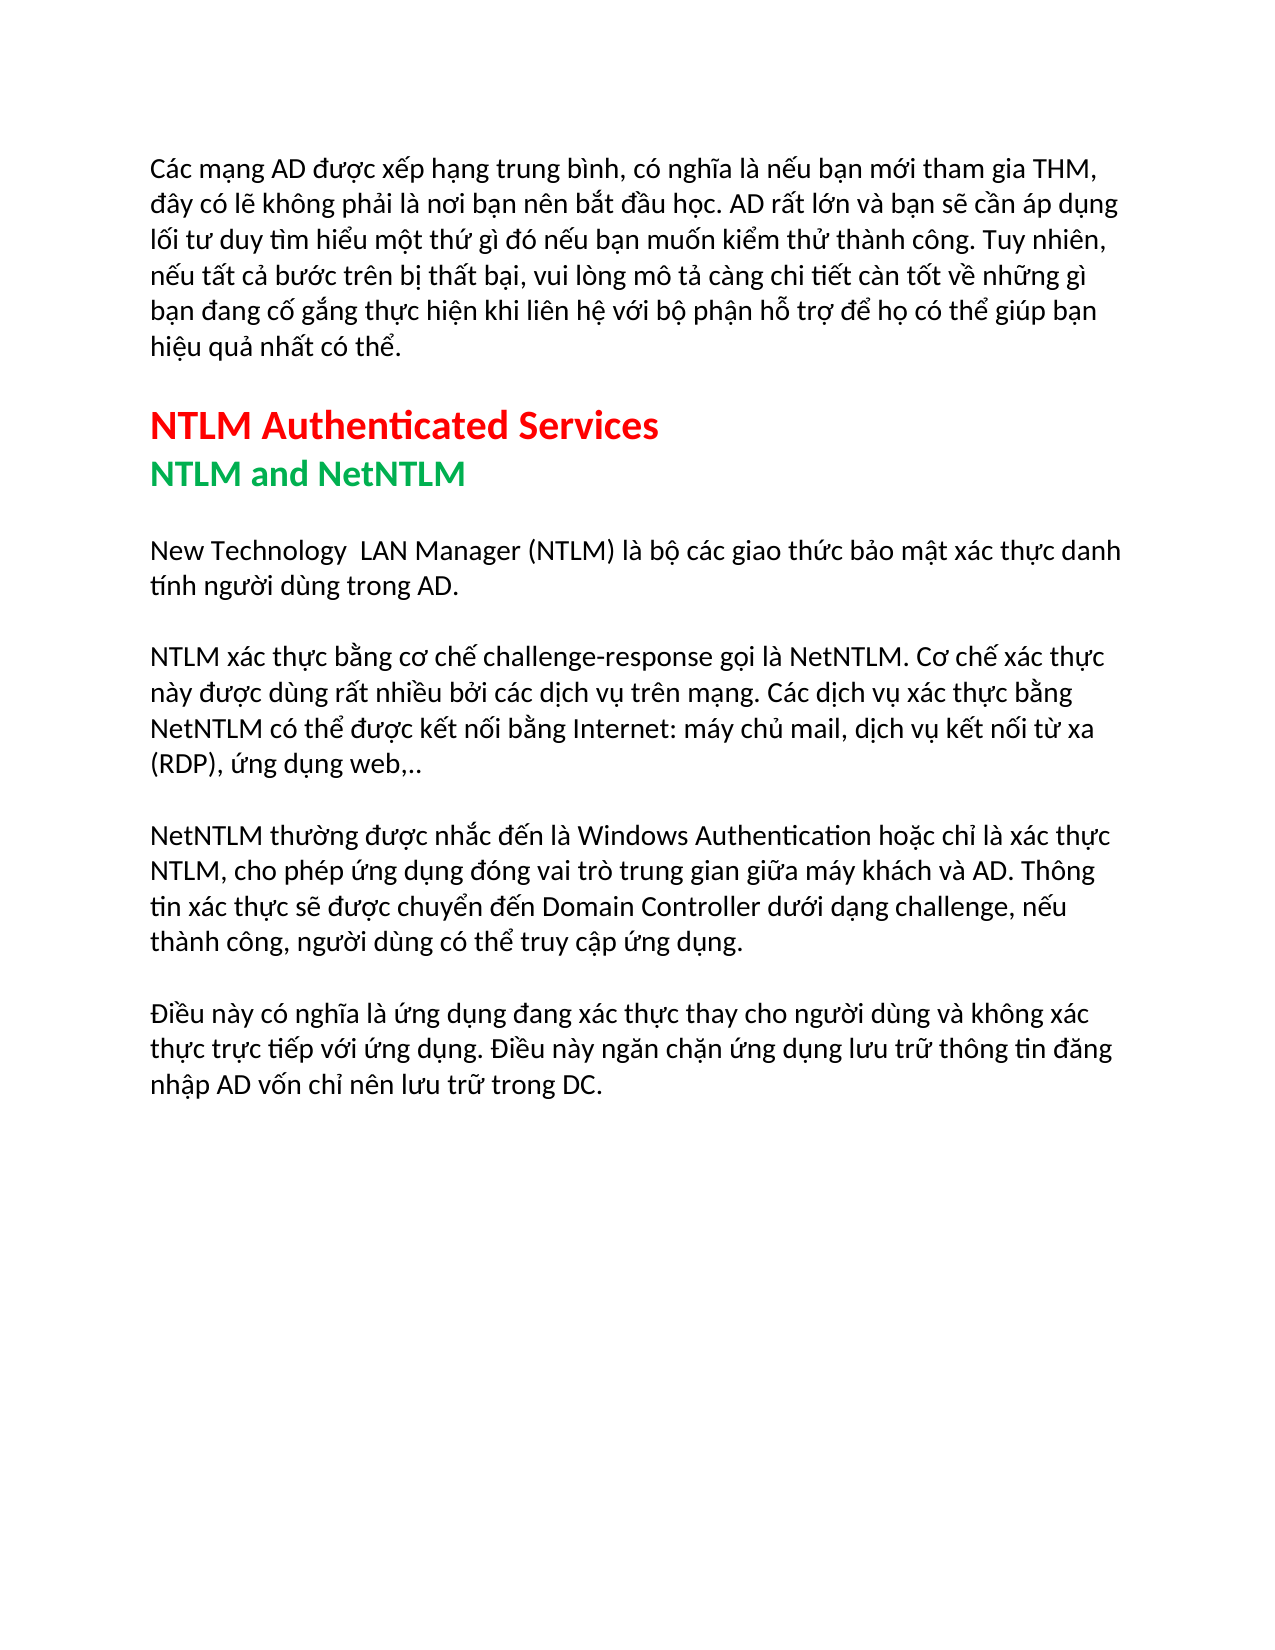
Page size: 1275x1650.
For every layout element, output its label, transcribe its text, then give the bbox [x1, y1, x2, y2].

text NetNTLM thường được nhắc đến là Windows Authentication hoặc chỉ là xác thực NTLM, cho phép ứng dụng đóng vai trò trung gian giữa máy khách và AD. Thông tin xác thực sẽ được chuyển đến Domain Controller dưới dạng challenge, nếu thành công, người dùng có thể truy cập ứng dụng. [150, 817, 1125, 959]
text Các mạng AD được xếp hạng trung bình, có nghĩa là nếu bạn mới tham gia THM, đây có lẽ không phải là nơi bạn nên bắt đầu học. AD rất lớn và bạn sẽ cần áp dụng lối tư duy tìm hiểu một thứ gì đó nếu bạn muốn kiểm thử thành công. Tuy nhiên, nếu tất cả bước trên bị thất bại, vui lòng mô tả càng chi tiết càn tốt về những gì bạn đang cố gắng thực hiện khi liên hệ với bộ phận hỗ trợ để họ có thể giúp bạn hiệu quả nhất có thể. [150, 150, 1125, 364]
text Điều này có nghĩa là ứng dụng đang xác thực thay cho người dùng và không xác thực trực tiếp với ứng dụng. Điều này ngăn chặn ứng dụng lưu trữ thông tin đăng nhập AD vốn chỉ nên lưu trữ trong DC. [150, 995, 1125, 1102]
text New Technology LAN Manager (NTLM) là bộ các giao thức bảo mật xác thực danh tính người dùng trong AD. [150, 532, 1125, 603]
text NTLM and NetNTLM [150, 450, 1125, 496]
text NTLM Authenticated Services [150, 399, 1125, 450]
text NTLM xác thực bằng cơ chế challenge-response gọi là NetNTLM. Cơ chế xác thực này được dùng rất nhiều bởi các dịch vụ trên mạng. Các dịch vụ xác thực bằng NetNTLM có thể được kết nối bằng Internet: máy chủ mail, dịch vụ kết nối từ xa (RDP), ứng dụng web,.. [150, 638, 1125, 781]
